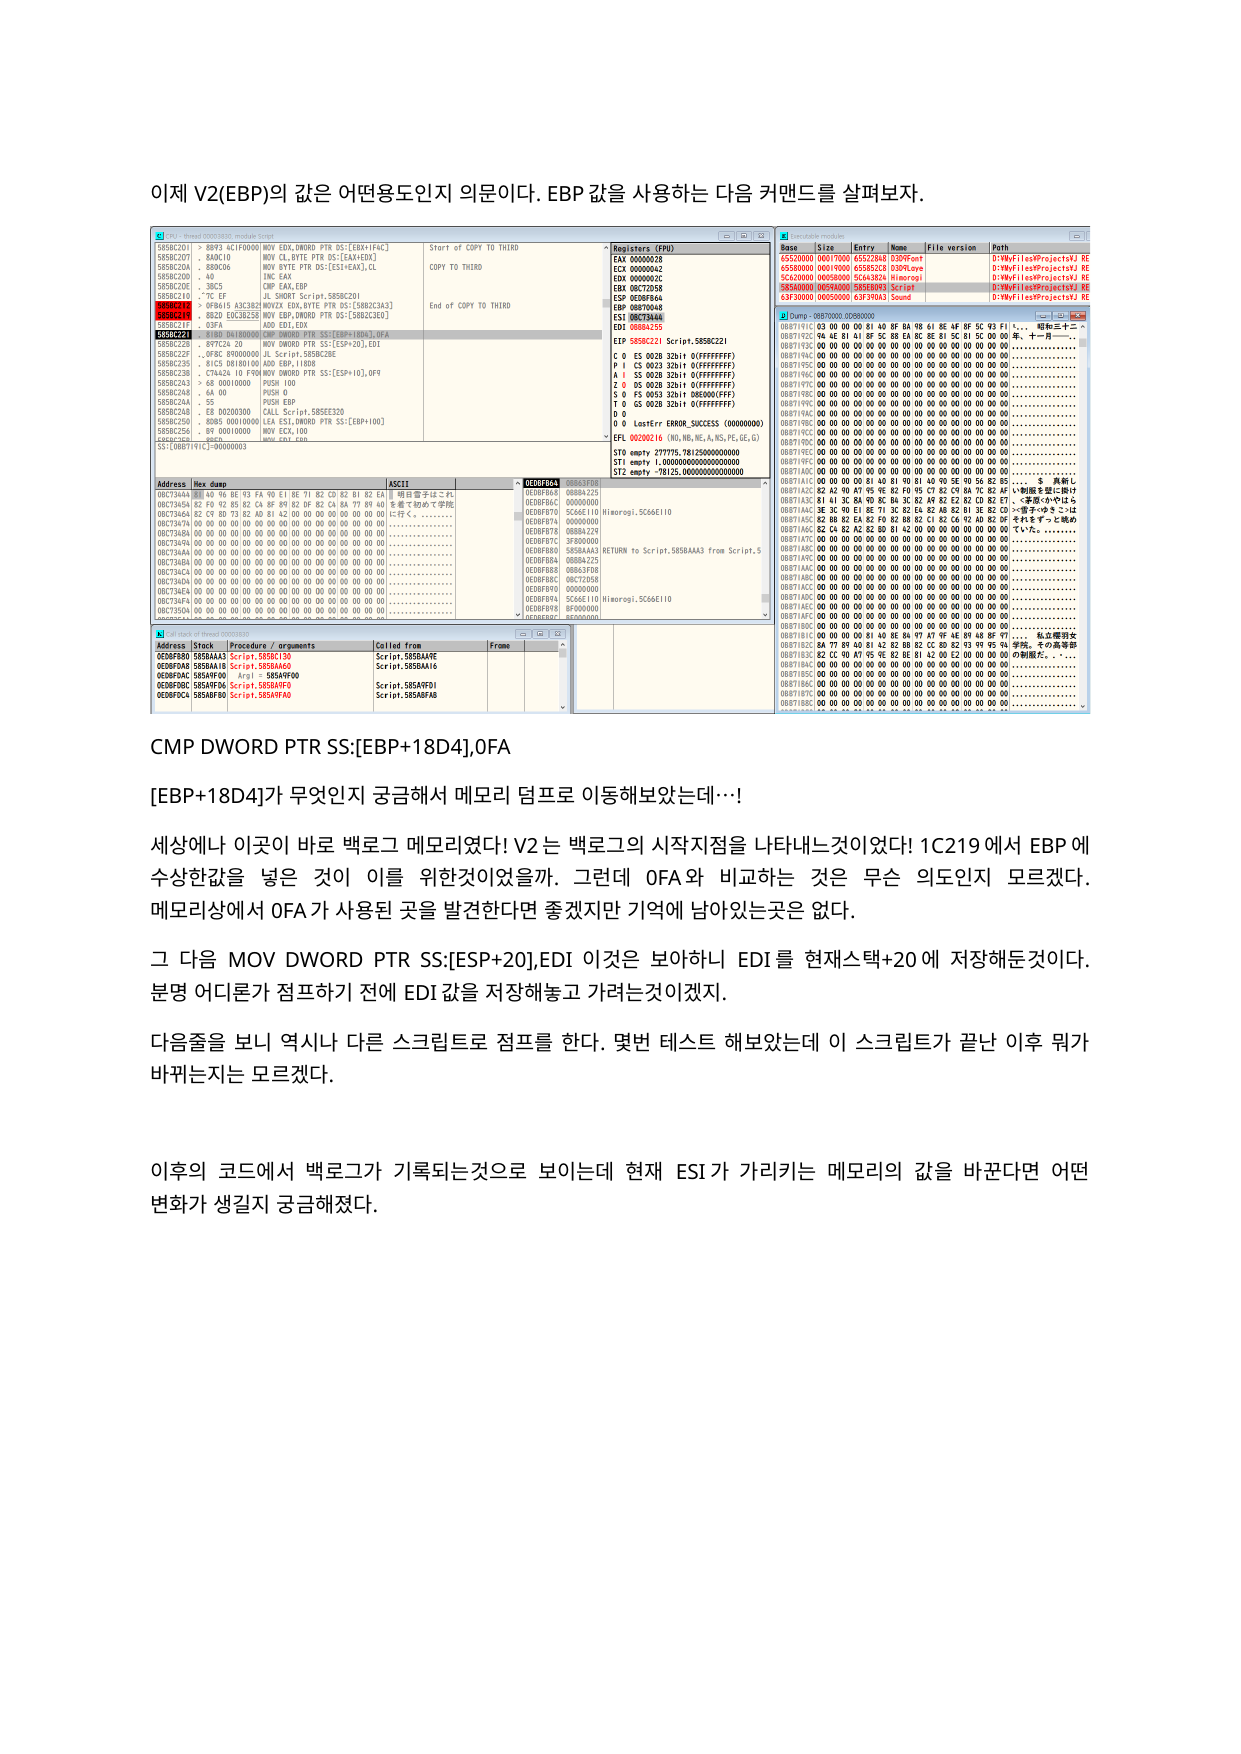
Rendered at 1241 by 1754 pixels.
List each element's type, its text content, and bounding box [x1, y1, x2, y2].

picture [150, 226, 1091, 714]
text [EBP+18D4]가 무엇인지 궁금해서 메모리 덤프로 이동해보았는데…! [150, 779, 1090, 810]
text 이후의 코드에서 백로그가 기록되는것으로 보이는데 현재 ESI가 가리키는 메모리의 값을 바꾼다면 어떤 변화가 생길지 궁금해졌다. [150, 1155, 1090, 1218]
text 다음줄을 보니 역시나 다른 스크립트로 점프를 한다. 몇번 테스트 해보았는데 이 스크립트가 끝난 이후 뭐가 바뀌는지는 모르겠다. [150, 1026, 1090, 1089]
text 세상에나 이곳이 바로 백로그 메모리였다! V2는 백로그의 시작지점을 나타내느것이었다! 1C219에서 EBP에 수상한값을 넣은 것이 이를 위한것이었을까. 그런데 0FA와 비교하는 것은 무슨 의도인지 모르겠다. 메모리상에서 0FA가 사용된 곳을 발견한다면 좋겠지만 기억에 남아있는곳은 없다. [150, 829, 1090, 925]
text 이제 V2(EBP)의 값은 어떤용도인지 의문이다. EBP값을 사용하는 다음 커맨드를 살펴보자. [150, 177, 1090, 207]
text CMP DWORD PTR SS:[EBP+18D4],0FA [150, 732, 1090, 761]
text 그 다음 MOV DWORD PTR SS:[ESP+20],EDI 이것은 보아하니 EDI를 현재스택+20에 저장해둔것이다. 분명 어디론가 점프하기 전에 EDI값을 저장해놓고 가려는것이겠지. [150, 944, 1090, 1007]
